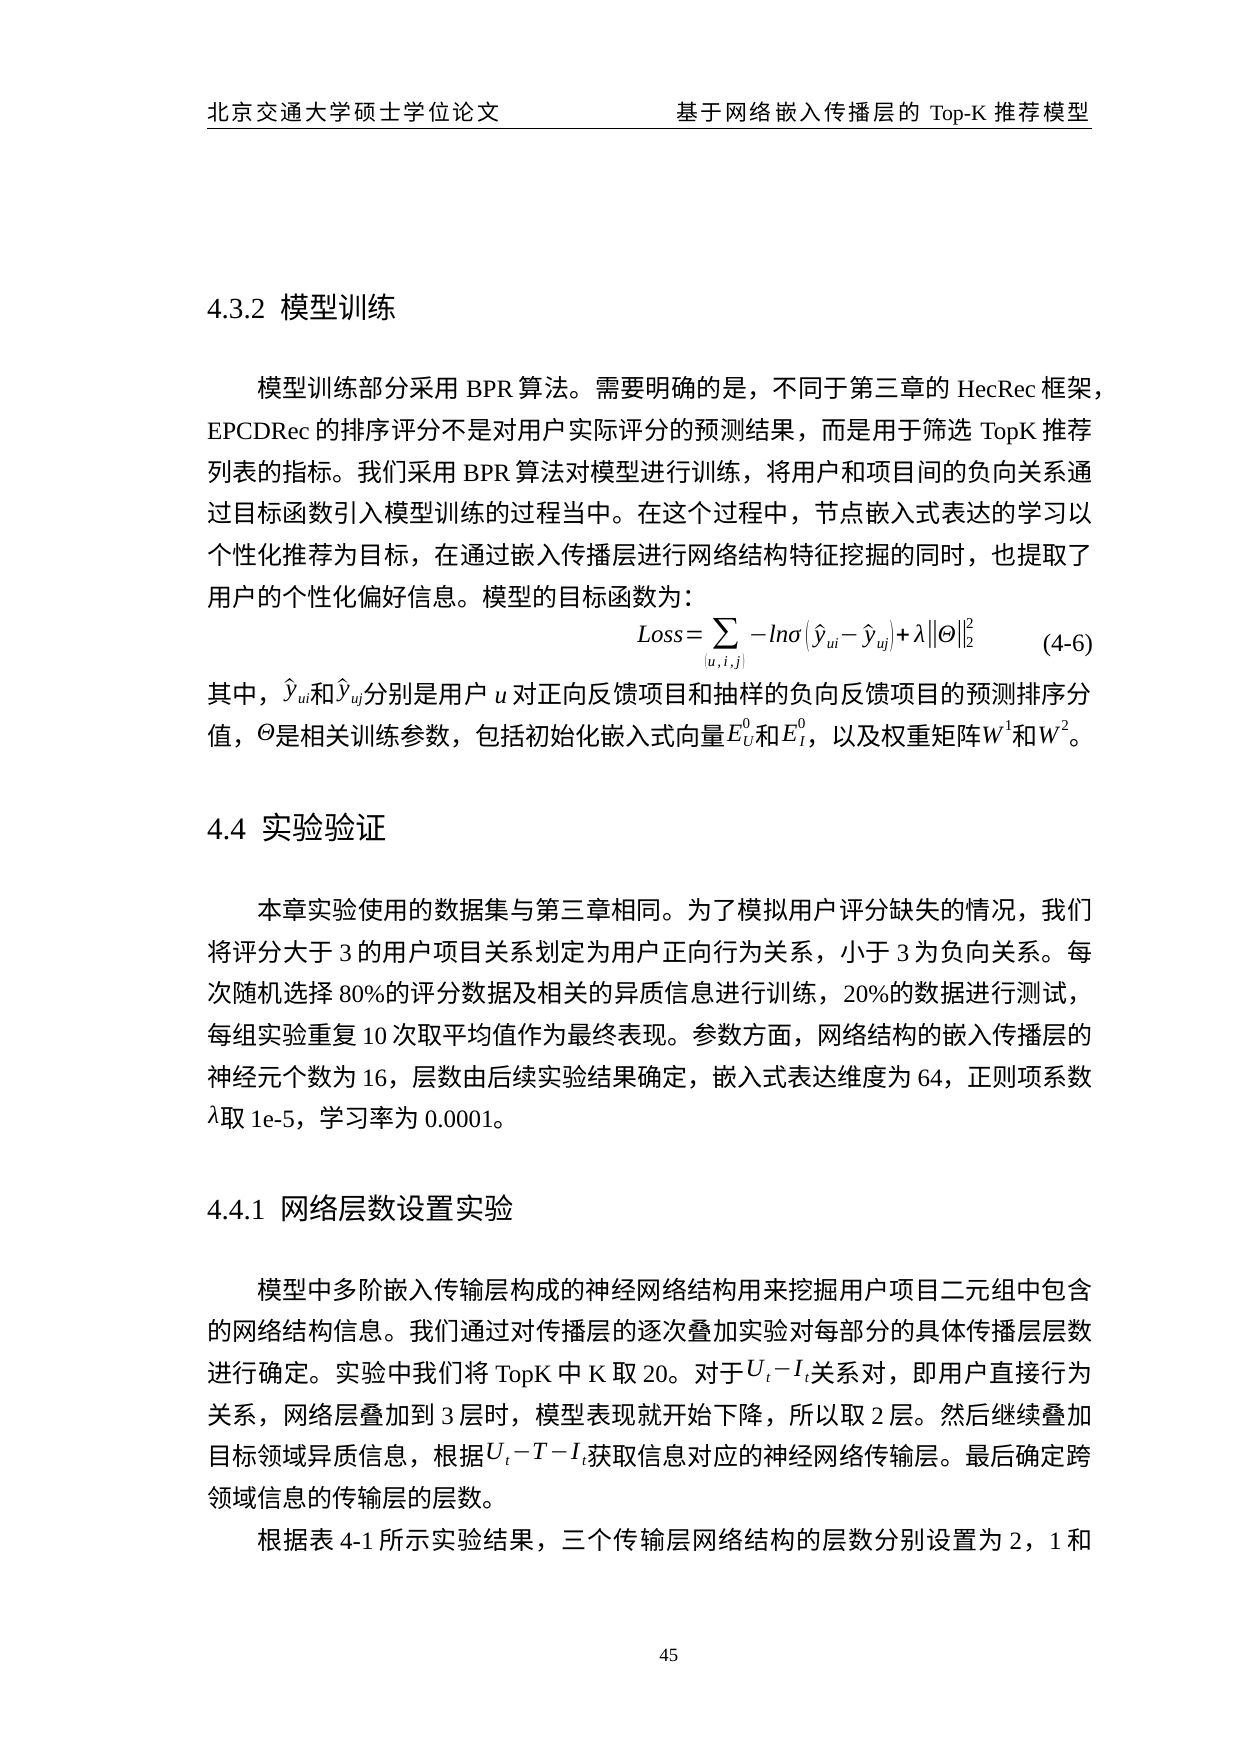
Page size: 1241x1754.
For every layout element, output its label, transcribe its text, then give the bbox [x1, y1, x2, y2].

text 4.4 实验验证 [207, 803, 1092, 848]
text 4.3.2 模型训练 [207, 284, 1092, 327]
text 本章实验使用的数据集与第三章相同。为了模拟用户评分缺失的情况，我们将评分大于3的用户项目关系划定为用户正向行为关系，小于3为负向关系。每次随机选择80%的评分数据及相关的异质信息进行训练，20%的数据进行测试，每组实验重复10次取平均值作为最终表现。参数方面，网络结构的嵌入传播层的神经元个数为16，层数由后续实验结果确定，嵌入式表达维度为64，正则项系数取1e-5，学习率为0.0001。 [207, 886, 1092, 1136]
text 模型中多阶嵌入传输层构成的神经网络结构用来挖掘用户项目二元组中包含的网络结构信息。我们通过对传播层的逐次叠加实验对每部分的具体传播层层数进行确定。实验中我们将TopK中K取20。对于关系对，即用户直接行为关系，网络层叠加到3层时，模型表现就开始下降，所以取2层。然后继续叠加目标领域异质信息，根据获取信息对应的神经网络传输层。最后确定跨领域信息的传输层的层数。 [207, 1266, 1092, 1516]
text 4.4.1 网络层数设置实验 [207, 1186, 1092, 1228]
text (4-6) [207, 614, 1092, 670]
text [207, 1516, 1092, 1557]
text 模型训练部分采用BPR算法。需要明确的是，不同于第三章的HecRec框架，EPCDRec的排序评分不是对用户实际评分的预测结果，而是用于筛选TopK推荐列表的指标。我们采用BPR算法对模型进行训练，将用户和项目间的负向关系通过目标函数引入模型训练的过程当中。在这个过程中，节点嵌入式表达的学习以个性化推荐为目标，在通过嵌入传播层进行网络结构特征挖掘的同时，也提取了用户的个性化偏好信息。模型的目标函数为： [207, 364, 1092, 614]
text 其中，和分别是用户u对正向反馈项目和抽样的负向反馈项目的预测排序分值，是相关训练参数，包括初始化嵌入式向量和，以及权重矩阵和。 [207, 670, 1092, 753]
